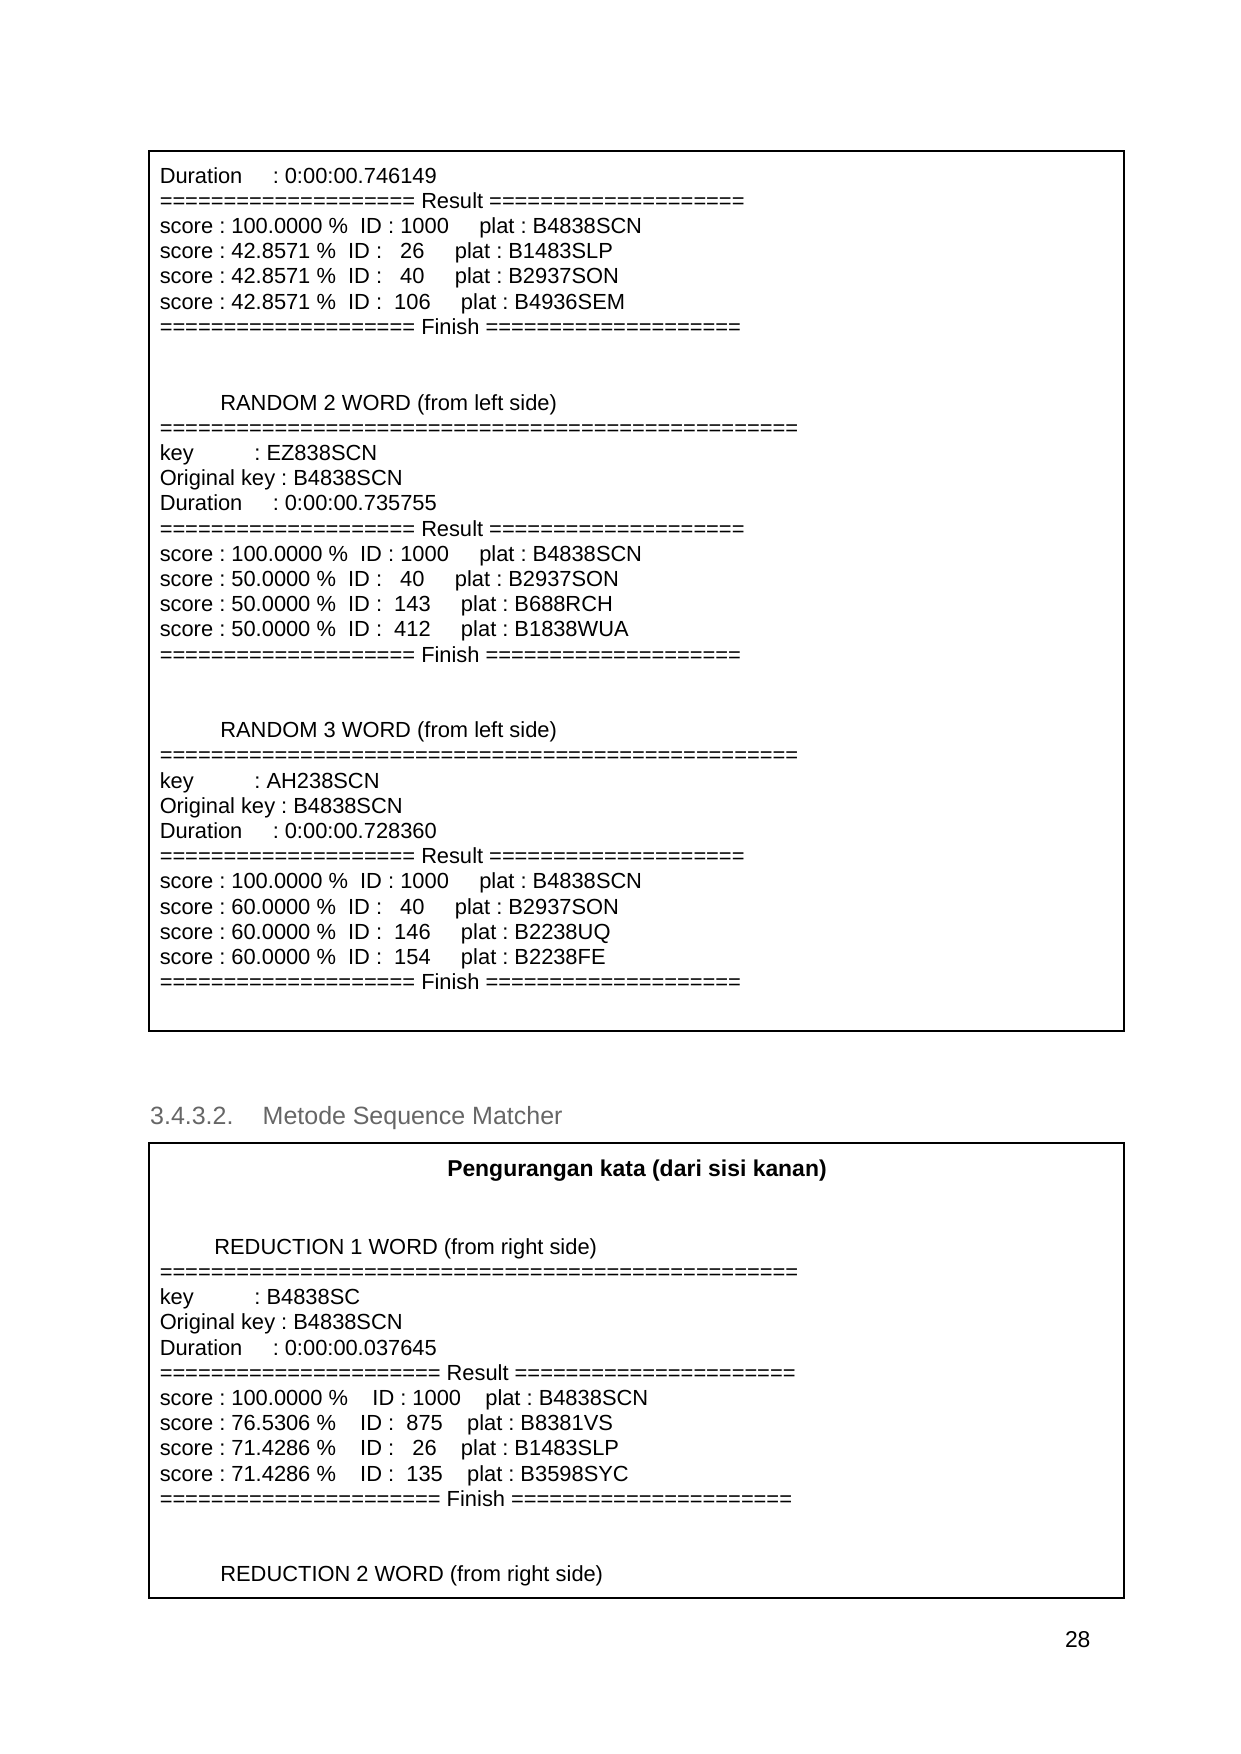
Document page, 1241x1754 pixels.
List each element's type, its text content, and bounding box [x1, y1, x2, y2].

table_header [150, 1144, 1123, 1597]
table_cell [150, 152, 1123, 1030]
subtitle Metode Sequence Matcher [150, 1101, 1090, 1129]
